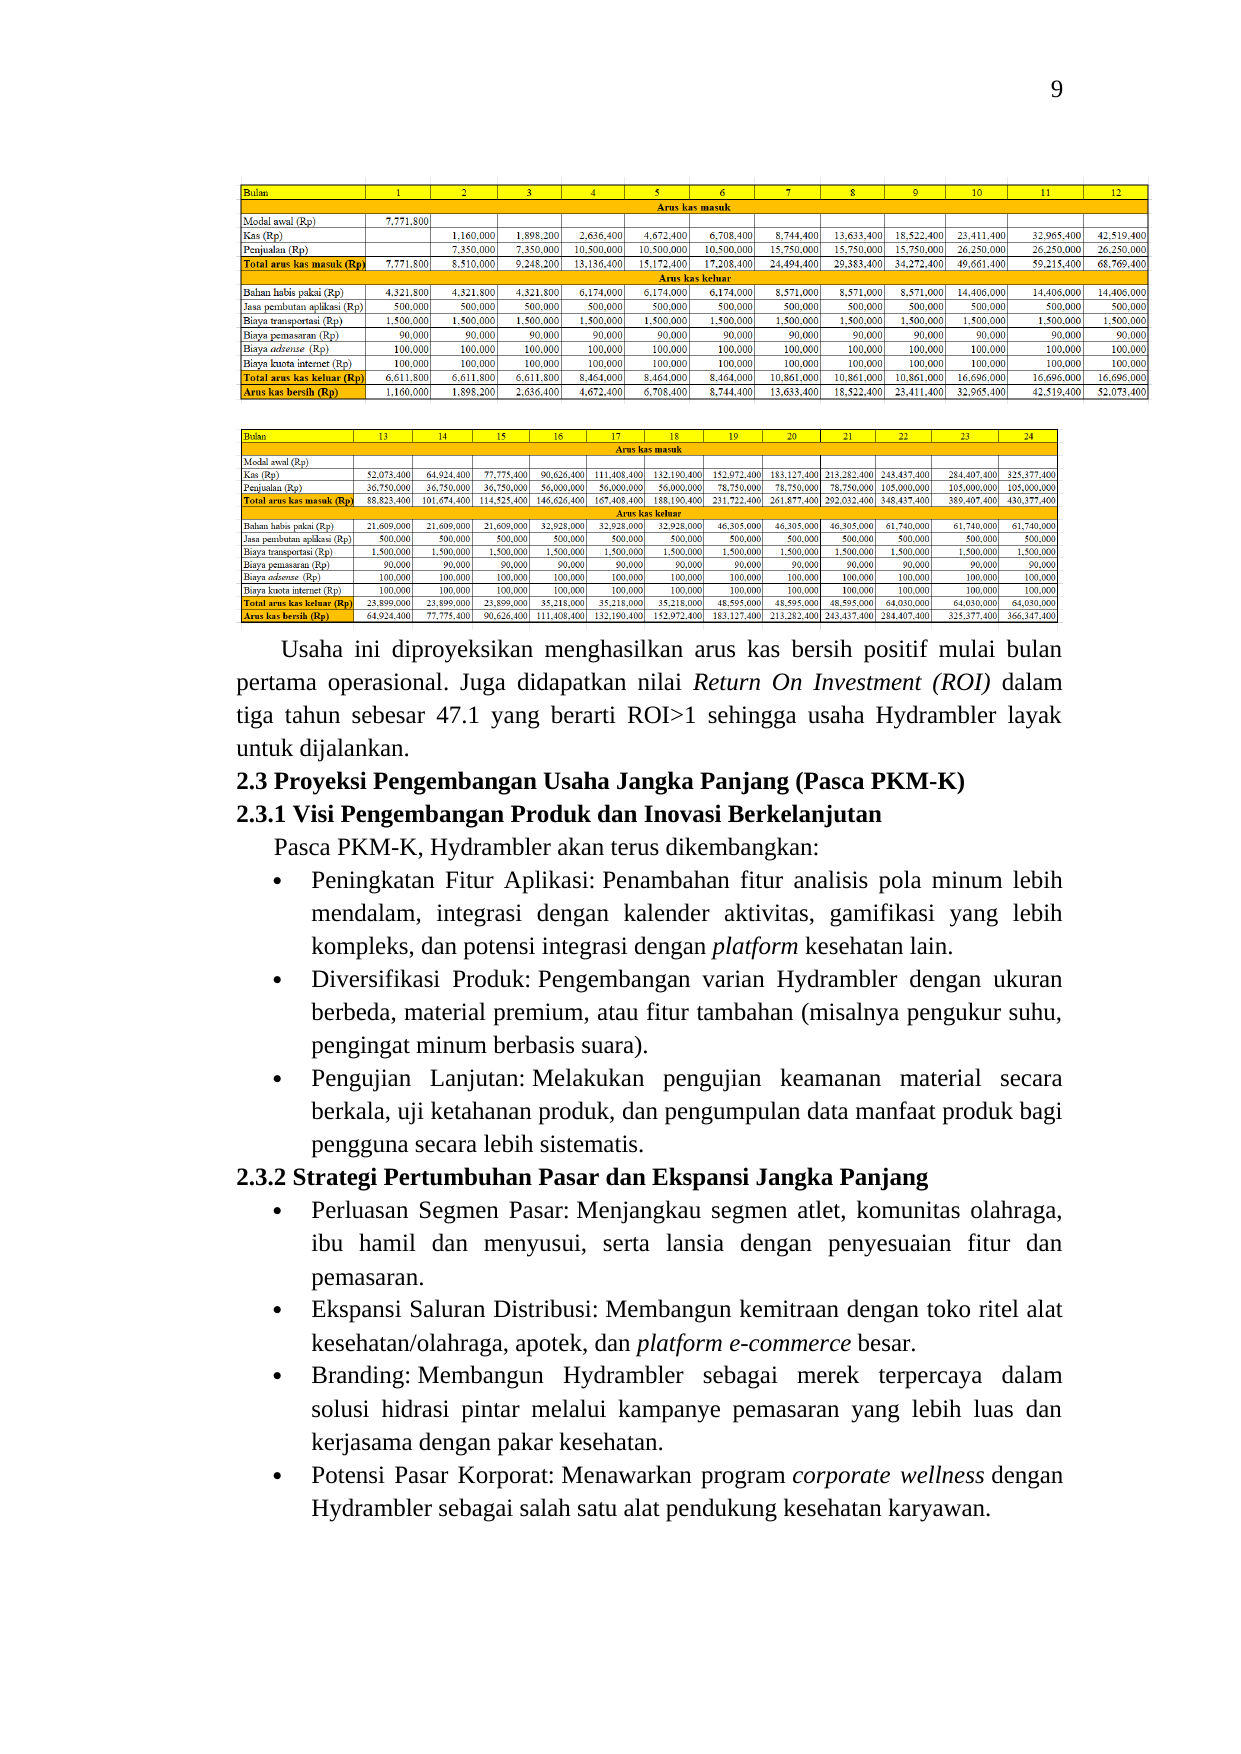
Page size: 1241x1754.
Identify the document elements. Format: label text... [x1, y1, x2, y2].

subtitle 2.3.2 Strategi Pertumbuhan Pasar dan Ekspansi Jangka Panjang [236, 1162, 1063, 1191]
list Potensi Pasar Korporat: Menawarkan program corporate wellness dengan Hydrambler sebagai salah satu alat pendukung kesehatan karyawan. [274, 1460, 1063, 1521]
picture [236, 428, 1063, 630]
list Peningkatan Fitur Aplikasi: Penambahan fitur analisis pola minum lebih mendalam, integrasi dengan kalender aktivitas, gamifikasi yang lebih kompleks, dan potensi integrasi dengan platform kesehatan lain. [274, 865, 1063, 960]
list Diversifikasi Produk: Pengembangan varian Hydrambler dengan ukuran berbeda, material premium, atau fitur tambahan (misalnya pengukur suhu, pengingat minum berbasis suara). [274, 964, 1063, 1059]
text Usaha ini diproyeksikan menghasilkan arus kas bersih positif mulai bulan pertama operasional. Juga didapatkan nilai Return On Investment (ROI) dalam tiga tahun sebesar 47.1 yang berarti ROI>1 sehingga usaha Hydrambler layak untuk dijalankan. [236, 634, 1063, 762]
list Perluasan Segmen Pasar: Menjangkau segmen atlet, komunitas olahraga, ibu hamil dan menyusui, serta lansia dengan penyesuaian fitur dan pemasaran. [274, 1196, 1063, 1290]
list Pengujian Lanjutan: Melakukan pengujian keamanan material secara berkala, uji ketahanan produk, dan pengumpulan data manfaat produk bagi pengguna secara lebih sistematis. [274, 1063, 1063, 1158]
subtitle 2.3.1 Visi Pengembangan Produk dan Inovasi Berkelanjutan [236, 799, 1063, 828]
subtitle 2.3 Proyeksi Pengembangan Usaha Jangka Panjang (Pasca PKM-K) [236, 766, 1063, 795]
text Pasca PKM-K, Hydrambler akan terus dikembangkan: [236, 832, 1063, 861]
list Ekspansi Saluran Distribusi: Membangun kemitraan dengan toko ritel alat kesehatan/olahraga, apotek, dan platform e-commerce besar. [274, 1294, 1063, 1356]
picture [236, 177, 1153, 404]
list Branding: Membangun Hydrambler sebagai merek terpercaya dalam solusi hidrasi pintar melalui kampanye pemasaran yang lebih luas dan kerjasama dengan pakar kesehatan. [274, 1361, 1063, 1455]
